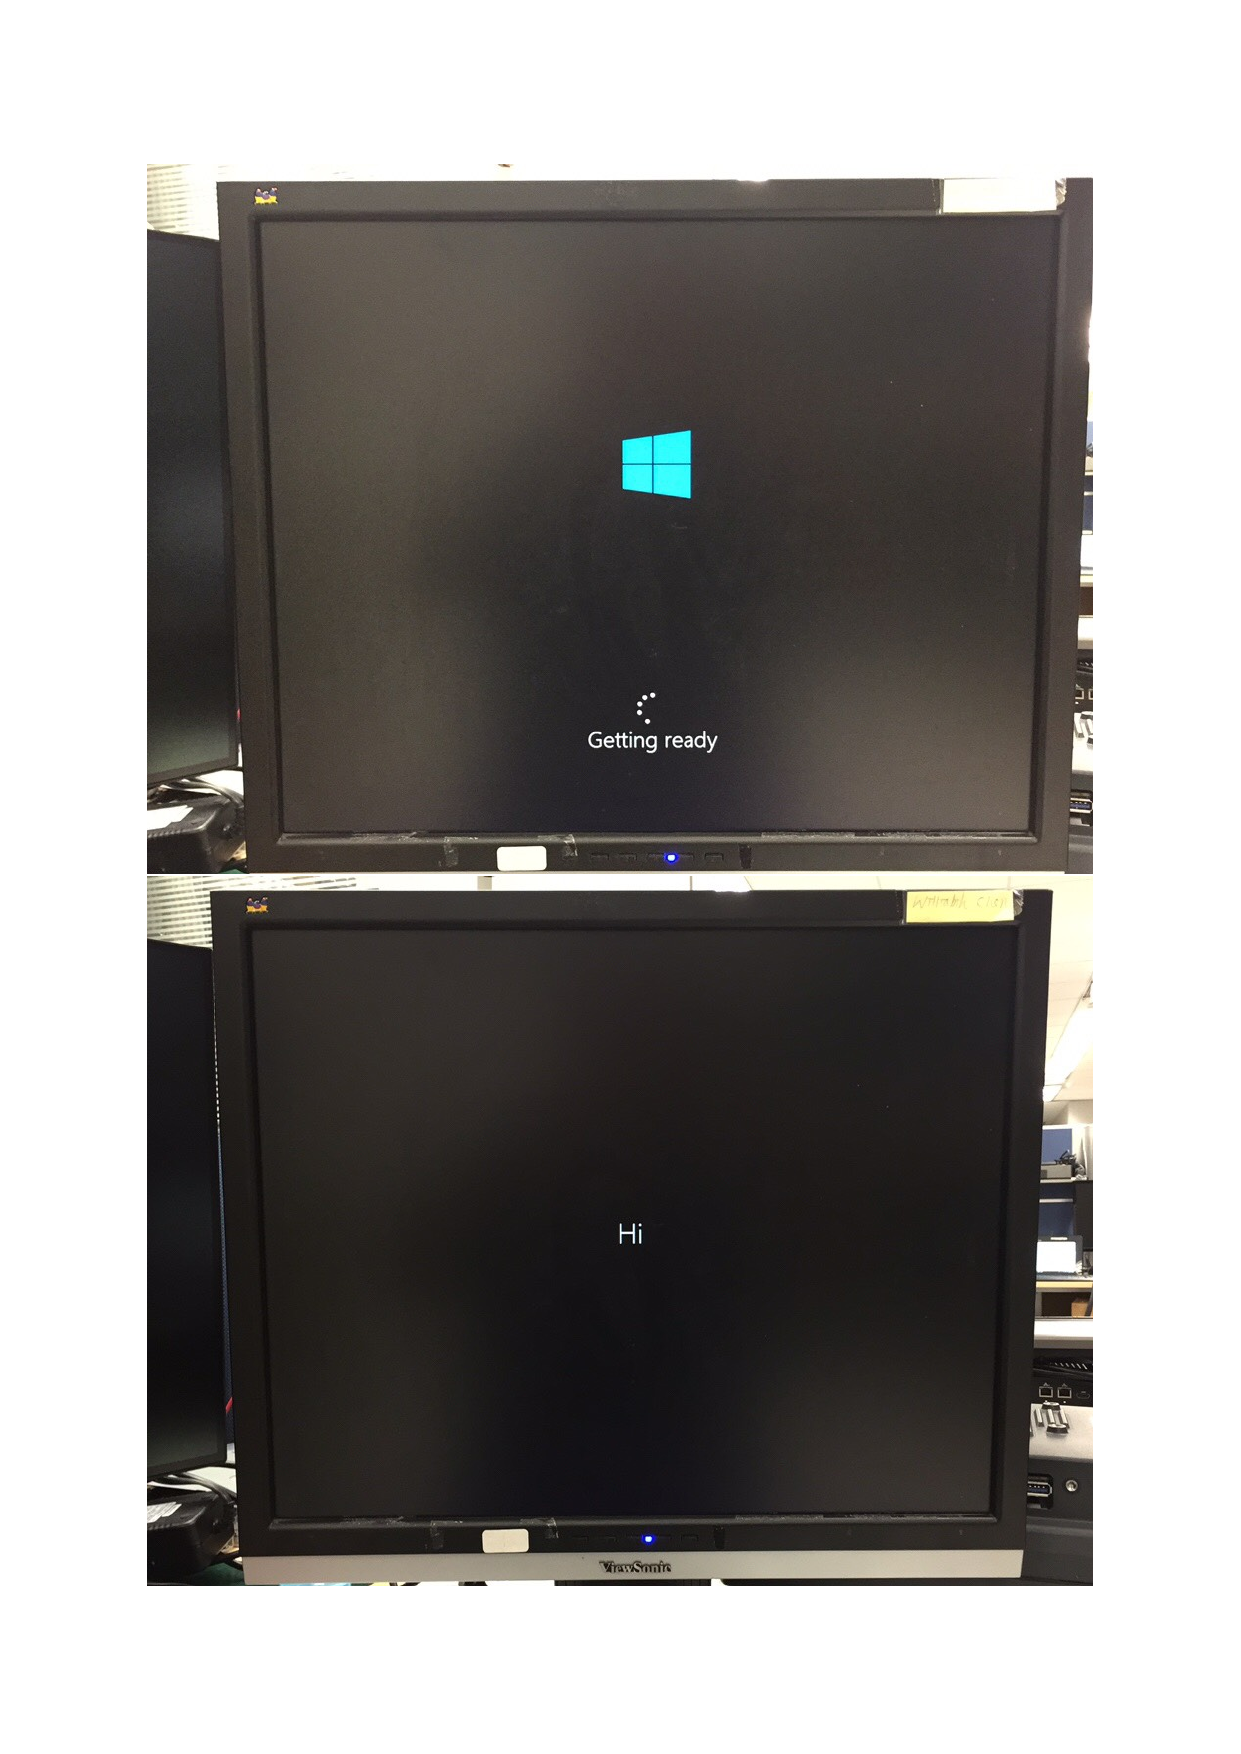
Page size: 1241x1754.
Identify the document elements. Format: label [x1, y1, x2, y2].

picture [147, 164, 1093, 874]
picture [147, 876, 1093, 1586]
